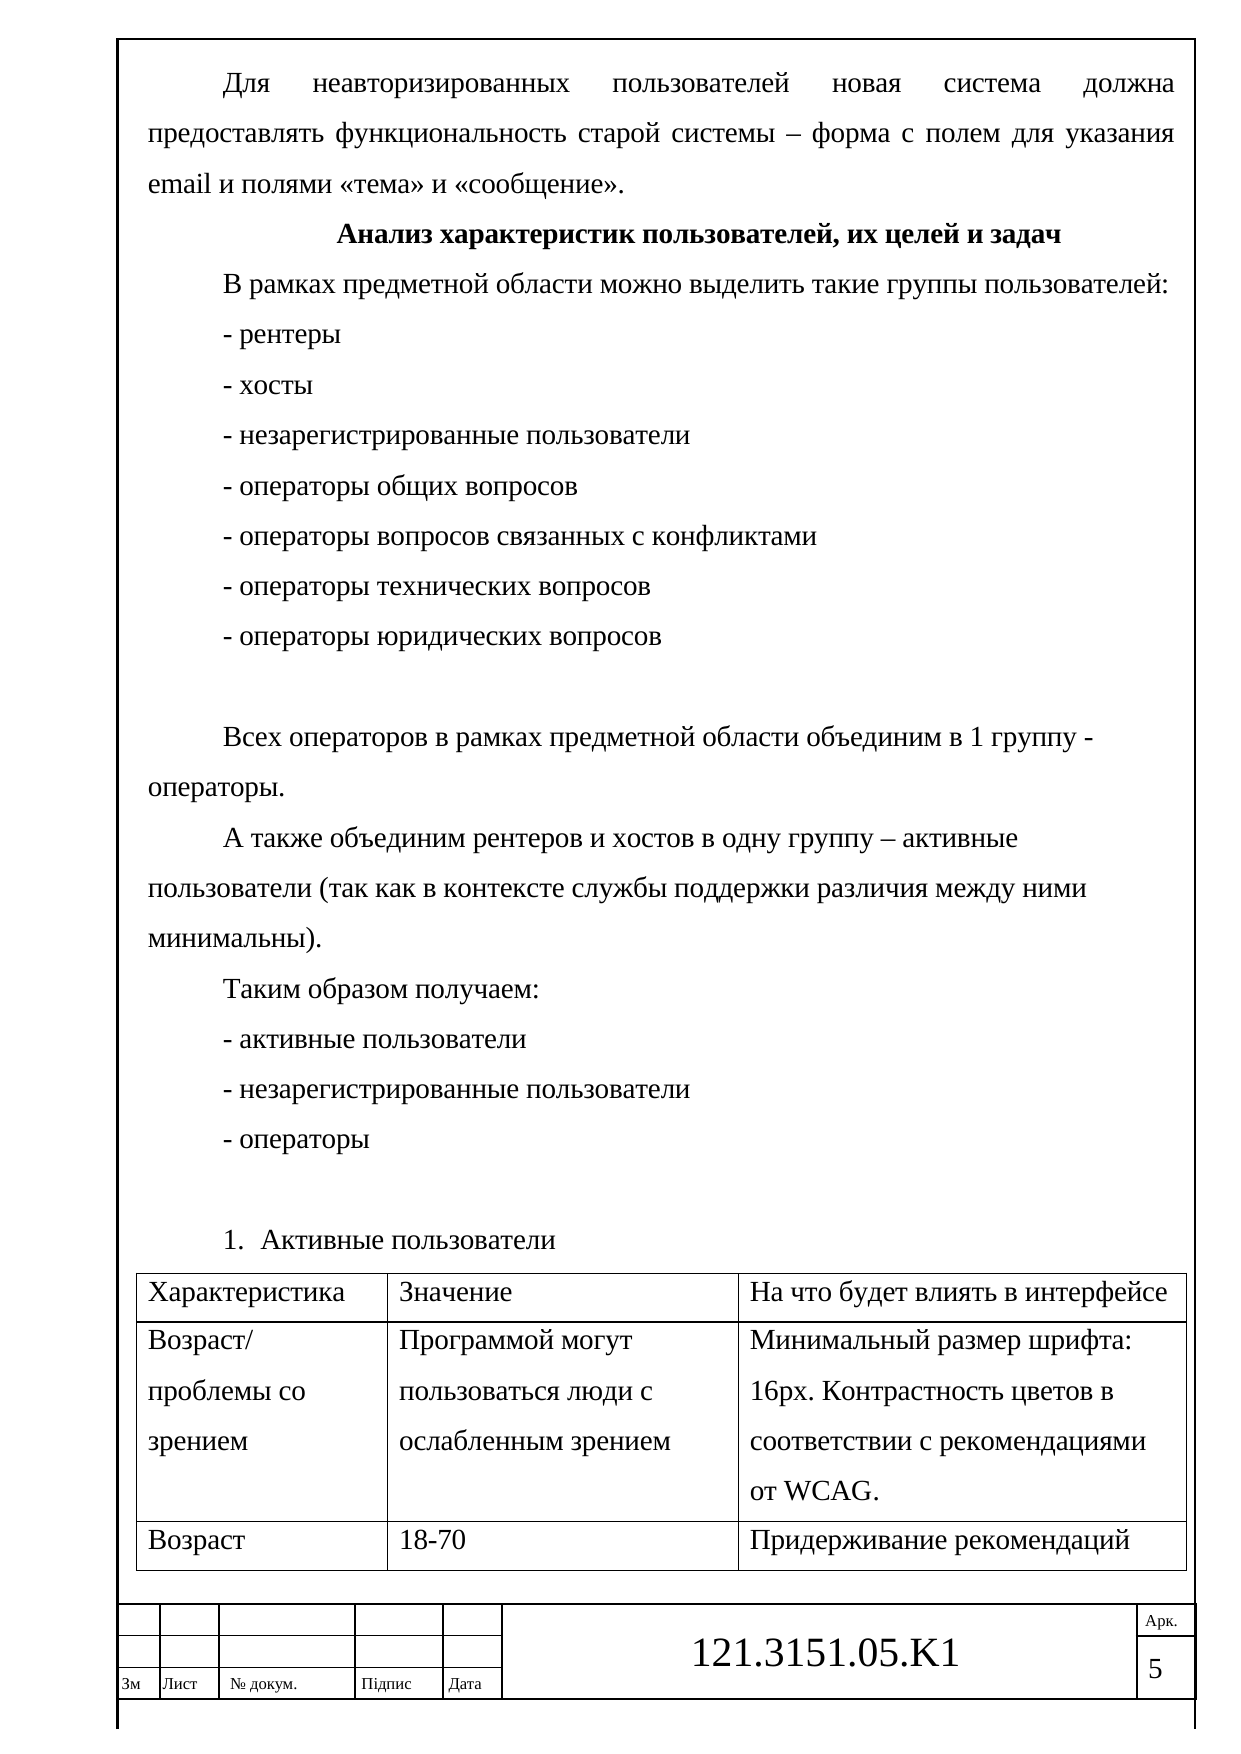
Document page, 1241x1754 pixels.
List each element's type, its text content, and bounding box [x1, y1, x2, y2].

text А также объединим рентеров и хостов в одну группу – активные пользователи (так как в контексте службы поддержки различия между ними минимальны). [148, 820, 1175, 954]
text - хосты [148, 367, 1175, 401]
text Анализ характеристик пользователей, их целей и задач [148, 216, 1175, 249]
text - операторы вопросов связанных с конфликтами [148, 518, 1175, 551]
text Всех операторов в рамках предметной области объединим в 1 группу - операторы. [148, 719, 1175, 803]
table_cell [739, 1522, 1186, 1570]
table_header Характеристика [137, 1274, 387, 1321]
table_cell Программой могут пользоваться люди с ослабленным зрением [388, 1323, 738, 1521]
table_header На что будет влиять в интерфейсе [739, 1274, 1186, 1321]
text Для неавторизированных пользователей новая система должна предоставлять функциональность старой системы – форма с полем для указания email и полями «тема» и «сообщение». [148, 65, 1175, 199]
table_cell Возраст [137, 1522, 387, 1570]
text - операторы юридических вопросов [148, 618, 1175, 652]
text - незарегистрированные пользователи [148, 417, 1175, 451]
text - операторы технических вопросов [148, 568, 1175, 602]
text - рентеры [148, 317, 1175, 350]
table_cell 18-70 [388, 1522, 738, 1570]
text Таким образом получаем: [148, 971, 1175, 1004]
list Активные пользователи [223, 1222, 1175, 1256]
text - операторы общих вопросов [148, 468, 1175, 501]
table_header Значение [388, 1274, 738, 1321]
text - операторы [148, 1122, 1175, 1155]
table_cell Минимальный размер шрифта: 16px. Контрастность цветов в соответствии с рекомендациями от WCAG. [739, 1323, 1186, 1521]
table_cell Возраст/проблемы со зрением [137, 1323, 387, 1521]
text В рамках предметной области можно выделить такие группы пользователей: [148, 266, 1175, 300]
text - незарегистрированные пользователи [148, 1071, 1175, 1105]
text - активные пользователи [148, 1021, 1175, 1054]
